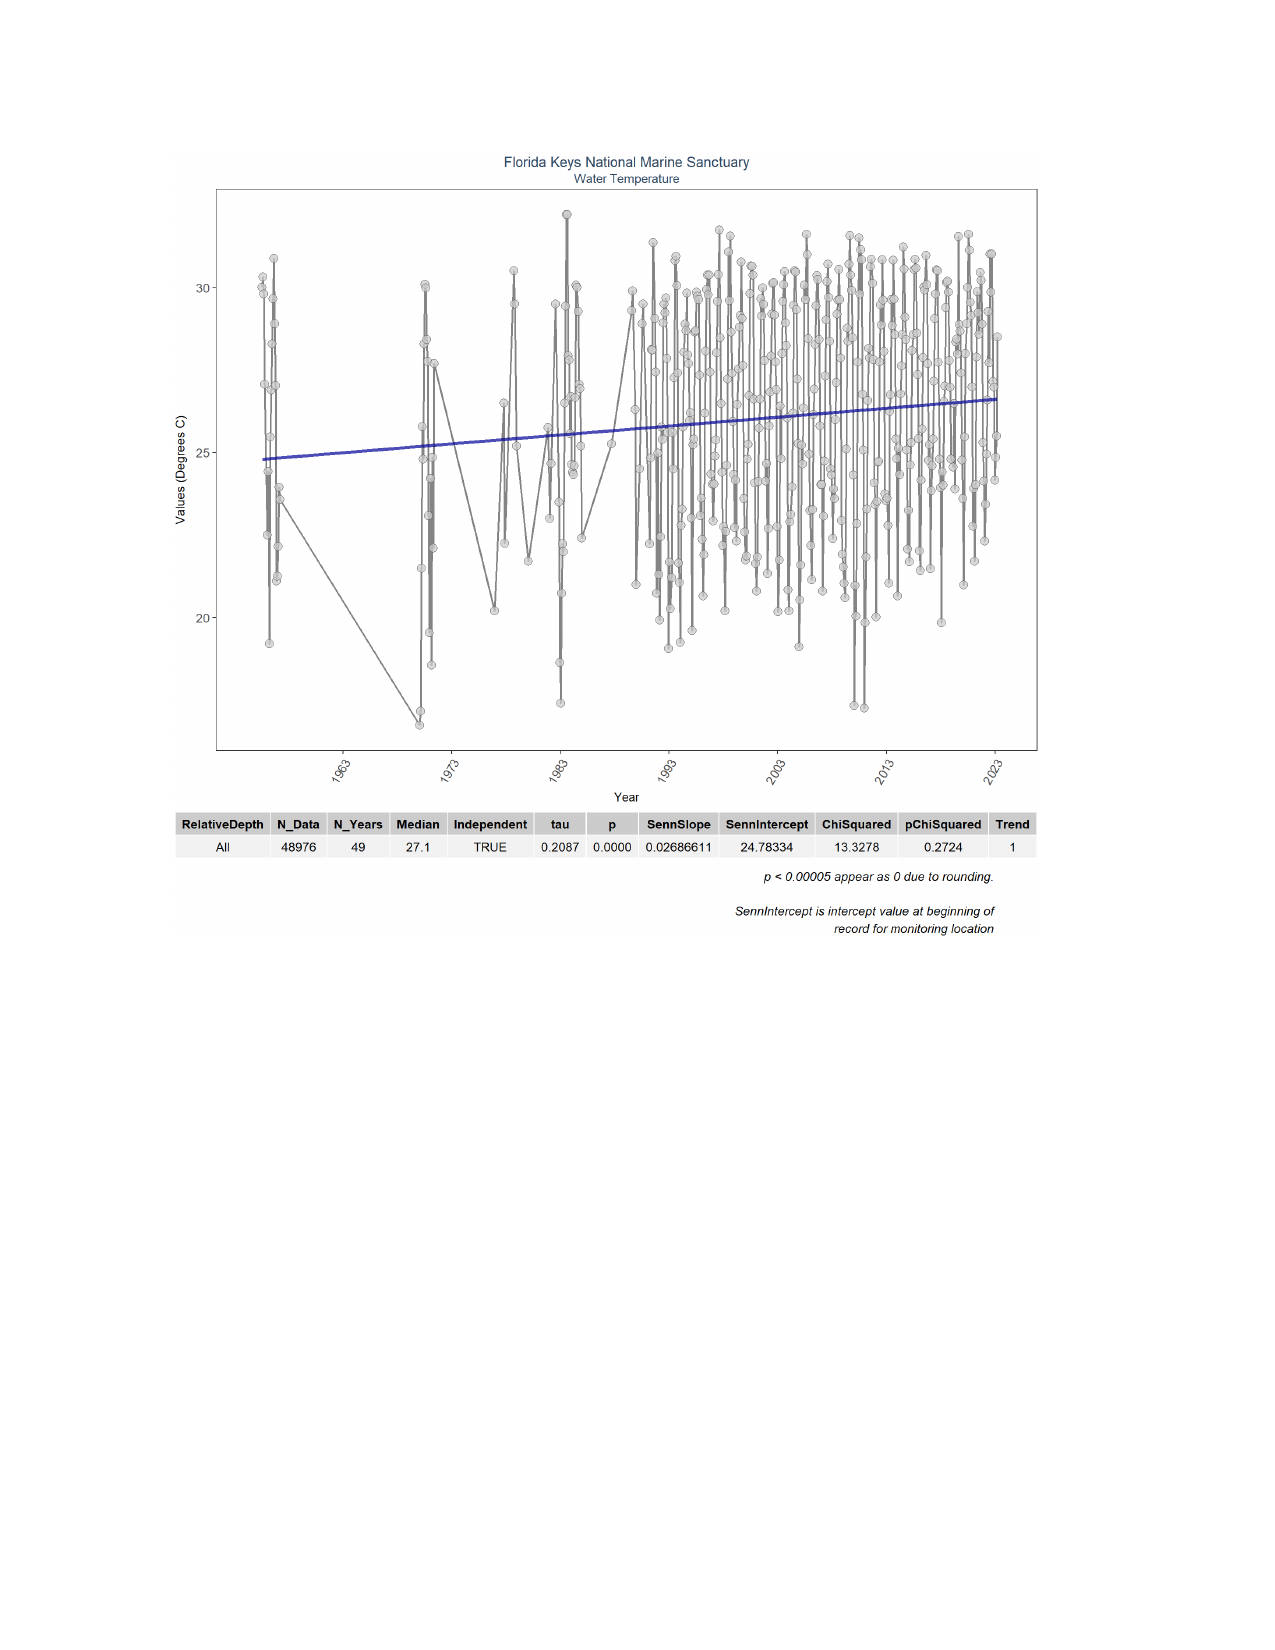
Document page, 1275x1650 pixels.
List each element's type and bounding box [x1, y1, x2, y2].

picture [168, 150, 1044, 938]
